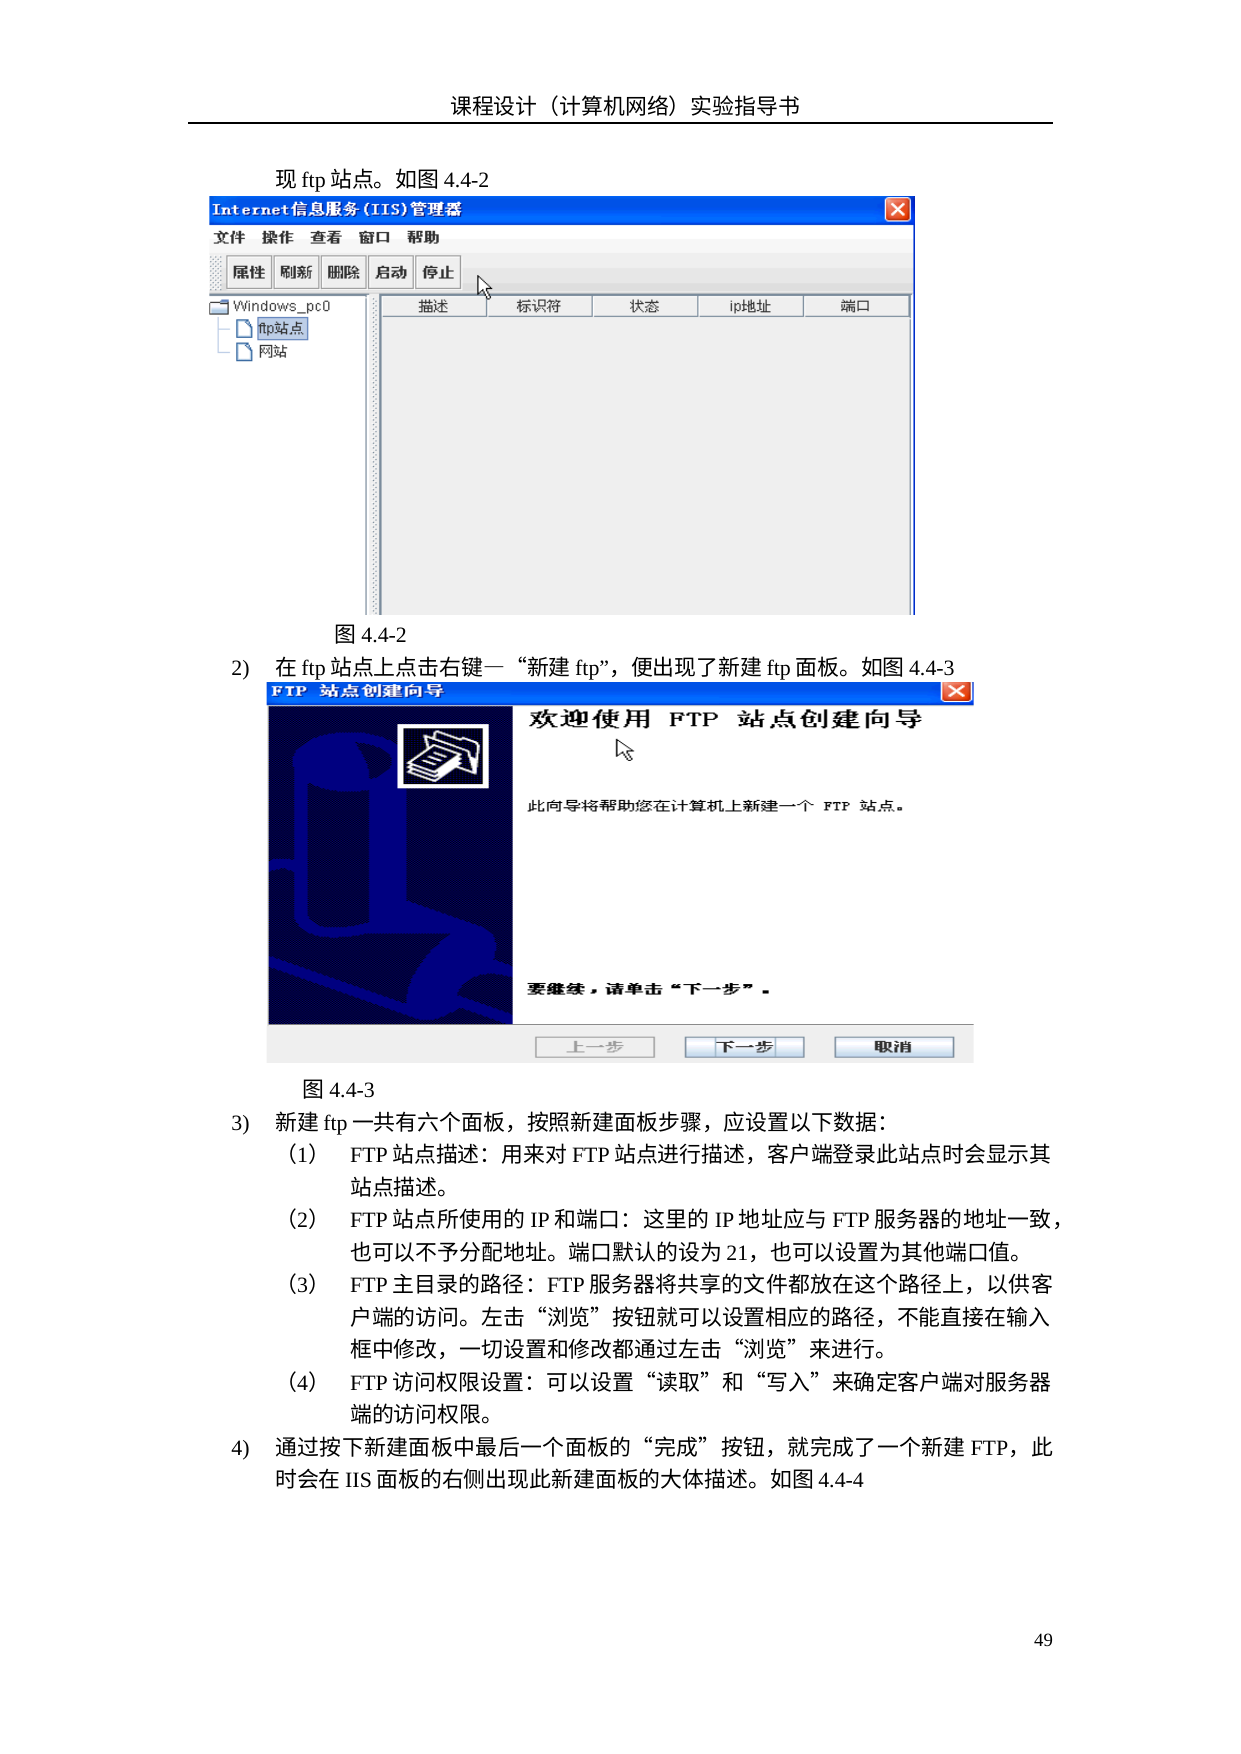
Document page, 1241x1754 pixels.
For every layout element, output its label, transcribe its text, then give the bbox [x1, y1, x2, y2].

text 图 4.4-2 [269, 617, 1053, 649]
list FTP站点描述：用来对FTP站点进行描述，客户端登录此站点时会显示其站点描述。 [275, 1137, 1053, 1202]
list FTP站点所使用的IP和端口：这里的IP地址应与FTP服务器的地址一致，也可以不予分配地址。端口默认的设为21，也可以设置为其他端口值。 [275, 1202, 1053, 1267]
list 在ftp站点上点击右键—“新建ftp”，便出现了新建ftp面板。如图4.4-3 [231, 649, 1053, 682]
picture [209, 196, 915, 615]
picture [266, 682, 974, 1063]
list FTP主目录的路径：FTP服务器将共享的文件都放在这个路径上，以供客户端的访问。左击“浏览”按钮就可以设置相应的路径，不能直接在输入框中修改，一切设置和修改都通过左击“浏览”来进行。 [275, 1267, 1053, 1364]
text 图 4.4-3 [187, 1072, 1053, 1104]
list FTP访问权限设置：可以设置“读取”和“写入”来确定客户端对服务器端的访问权限。 [275, 1364, 1053, 1429]
list 通过按下新建面板中最后一个面板的“完成”按钮，就完成了一个新建FTP，此时会在IIS面板的右侧出现此新建面板的大体描述。如图4.4-4 [231, 1429, 1053, 1494]
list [231, 162, 1053, 194]
list 新建ftp一共有六个面板，按照新建面板步骤，应设置以下数据： [231, 1104, 1053, 1137]
